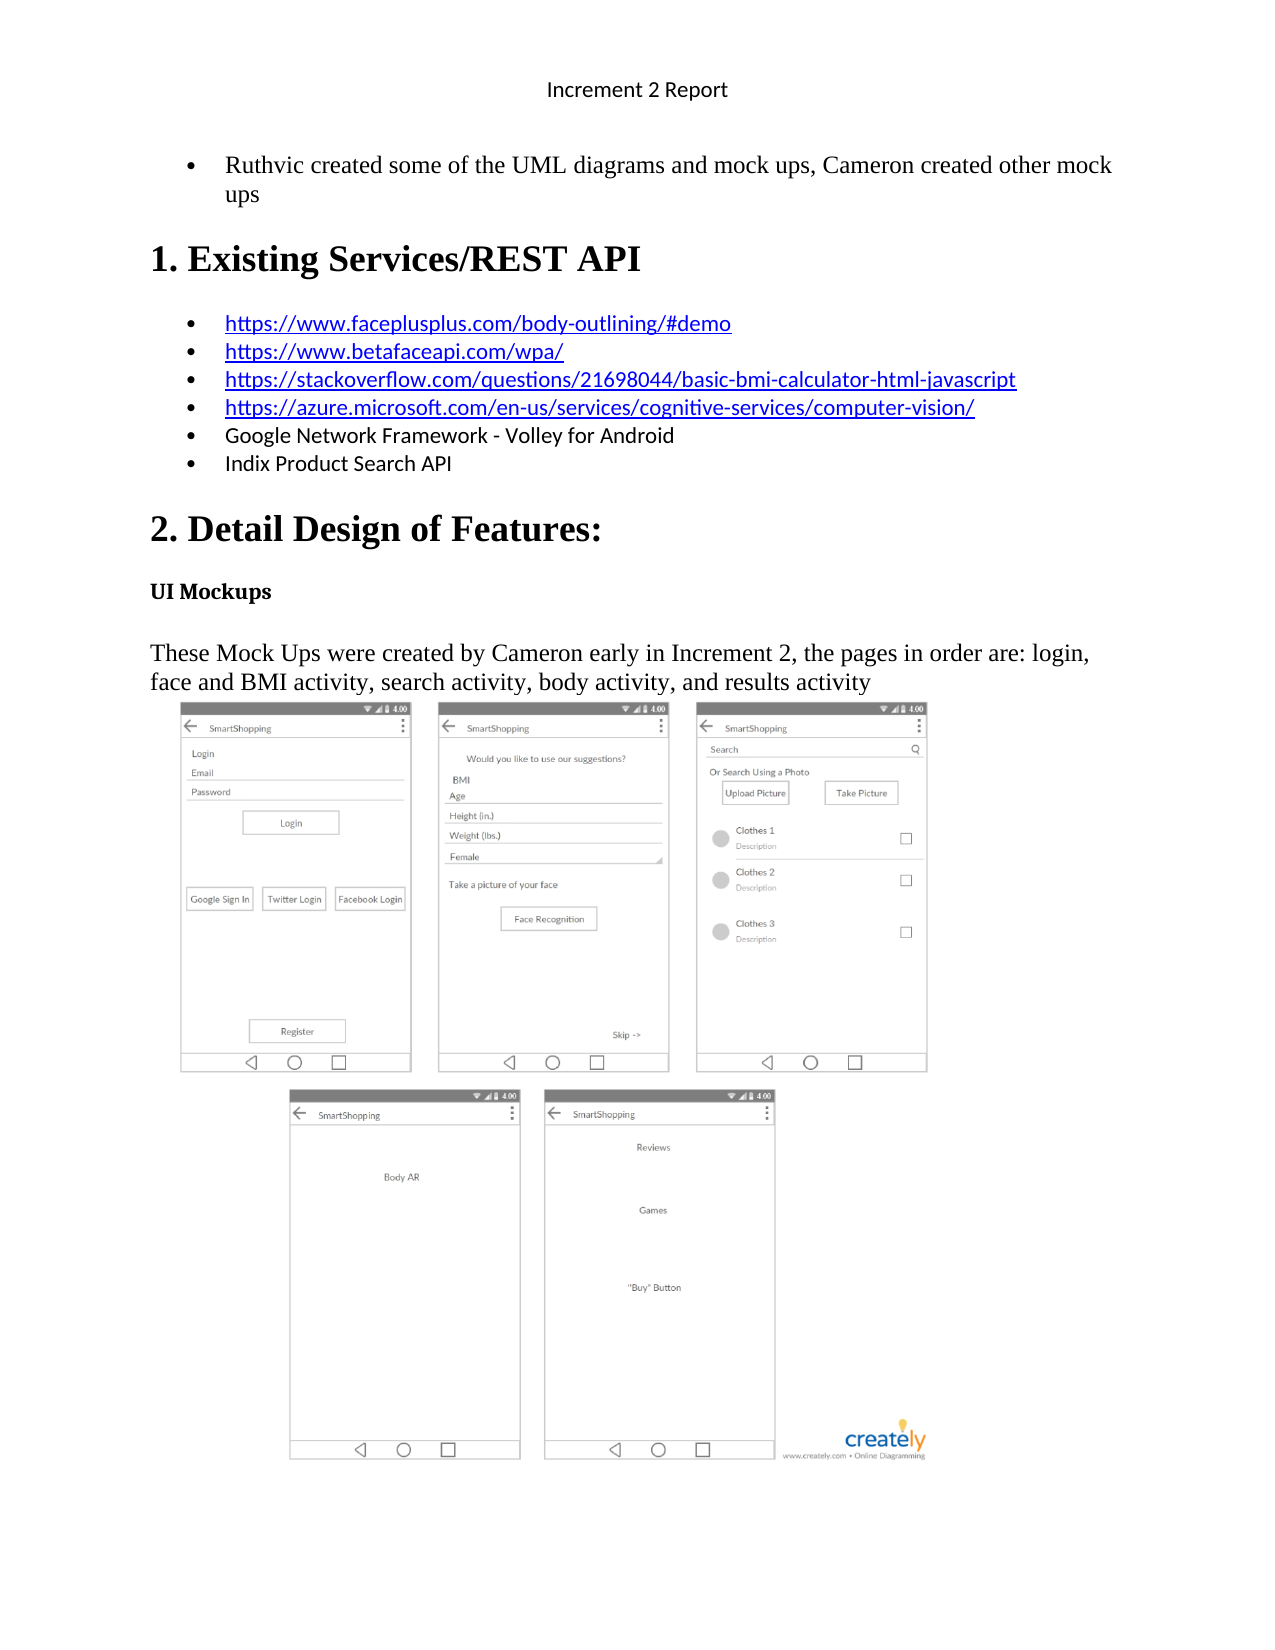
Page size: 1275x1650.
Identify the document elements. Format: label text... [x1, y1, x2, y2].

list Indix Product Search API [187, 449, 1125, 477]
subtitle UI Mockups [150, 578, 1125, 605]
list Ruthvic created some of the UML diagrams and mock ups, Cameron created other mock ups [187, 150, 1125, 207]
list https://azure.microsoft.com/en-us/services/cognitive-services/computer-vision/ [187, 393, 1125, 421]
list https://www.faceplusplus.com/body-outlining/#demo [187, 309, 1125, 337]
list https://www.betafaceapi.com/wpa/ [187, 337, 1125, 365]
subtitle 1. Existing Services/REST API [150, 237, 1125, 280]
subtitle 2. Detail Design of Features: [150, 506, 1125, 549]
list Google Network Framework - Volley for Android [187, 421, 1125, 449]
list https://stackoverflow.com/questions/21698044/basic-bmi-calculator-html-javascript [187, 365, 1125, 393]
picture [150, 695, 934, 1466]
